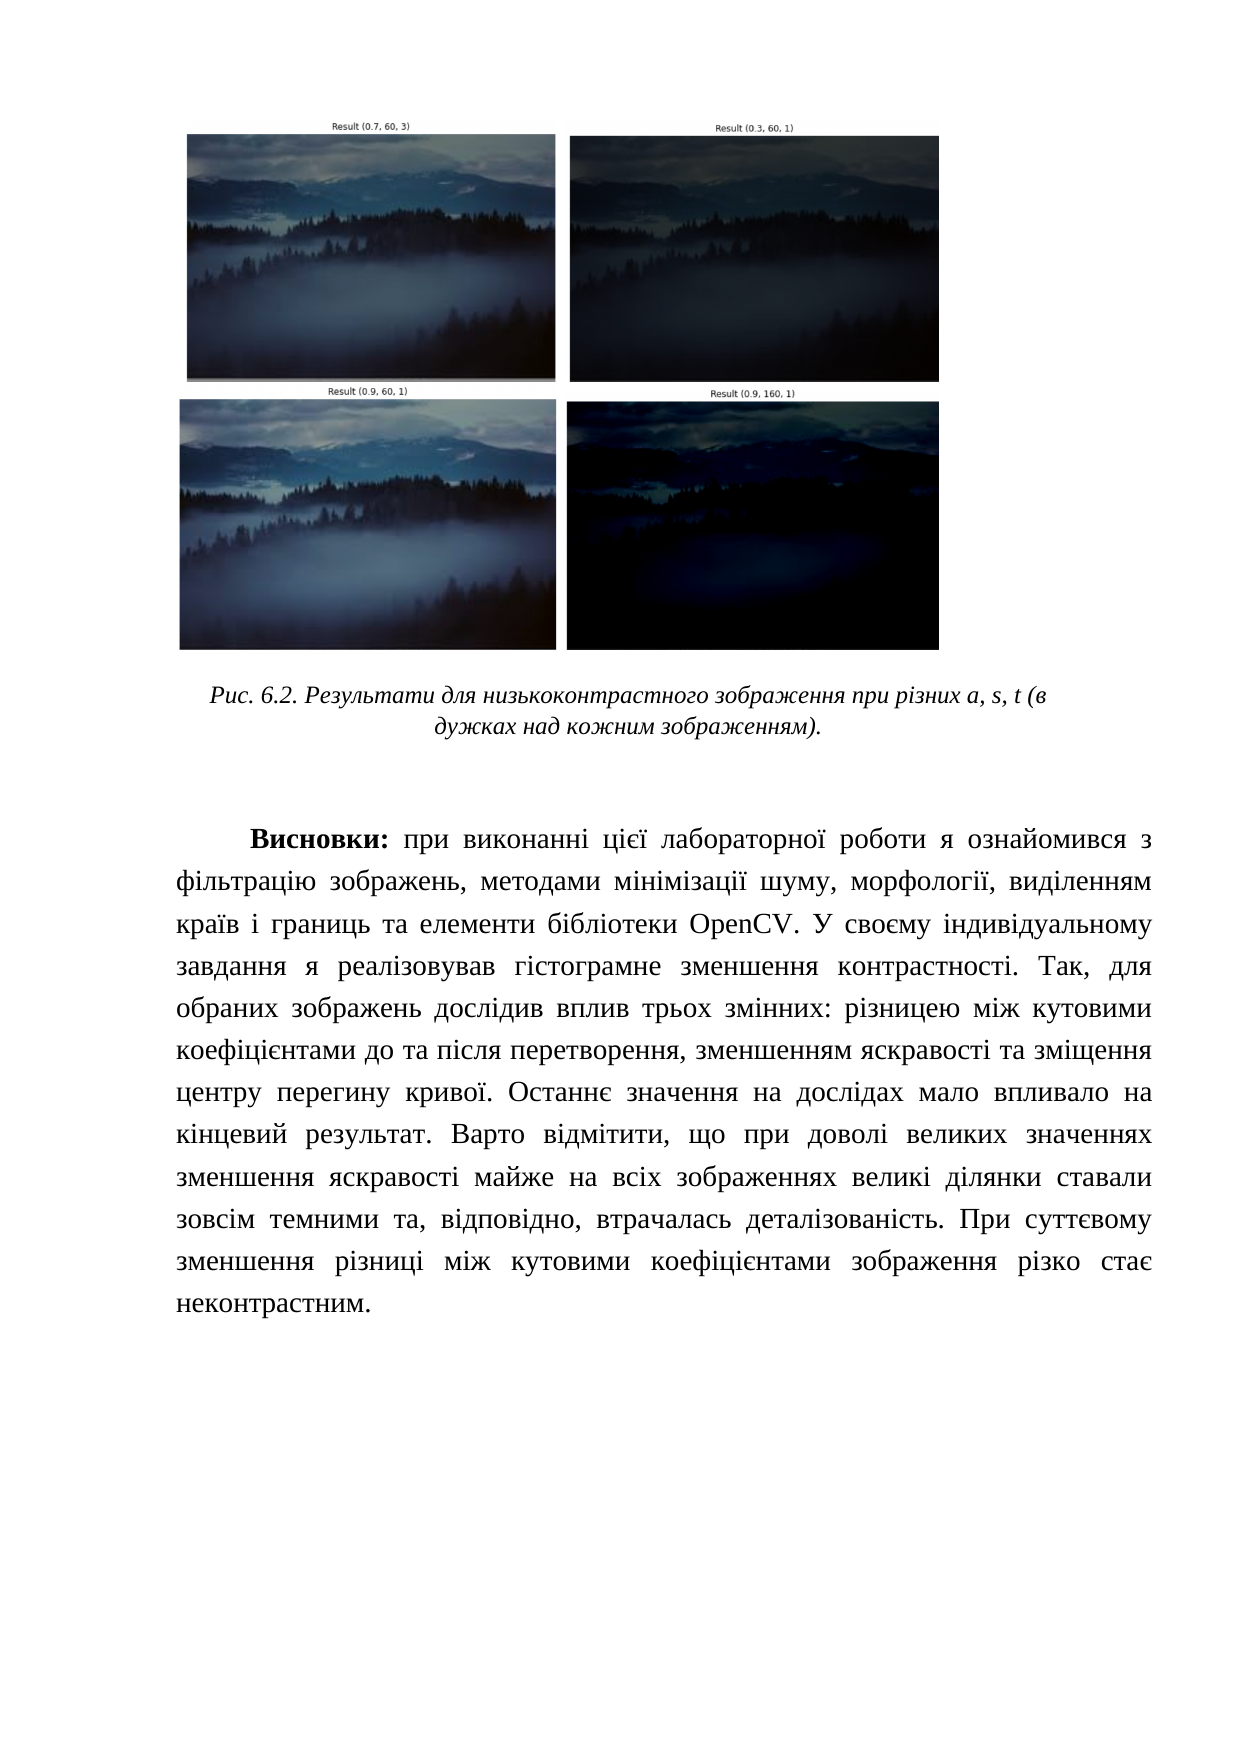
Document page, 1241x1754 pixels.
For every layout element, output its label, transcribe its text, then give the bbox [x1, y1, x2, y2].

picture [563, 387, 939, 650]
picture [177, 384, 557, 650]
picture [564, 119, 939, 382]
picture [184, 118, 558, 382]
text Рис. 6.2. Результати для низькоконтрастного зображення при різних a, s, t (в дужках над кожним зображенням). [177, 680, 1081, 740]
text Висновки: при виконанні цієї лабораторної роботи я ознайомився з фільтрацію зображень, методами мінімізації шуму, морфології, виділенням країв і границь та елементи бібліотеки OpenCV. У своєму індивідуальному завдання я реалізовував гістограмне зменшення контрастності. Так, для обраних зображень дослідив вплив трьох змінних: різницею між кутовими коефіцієнтами до та після перетворення, зменшенням яскравості та зміщення центру перегину кривої. Останнє значення на дослідах мало впливало на кінцевий результат. Варто відмітити, що при доволі великих значеннях зменшення яскравості майже на всіх зображеннях великі ділянки ставали зовсім темними та, відповідно, втрачалась деталізованість. При суттєвому зменшення різниці між кутовими коефіцієнтами зображення різко стає неконтрастним. [176, 821, 1153, 1319]
